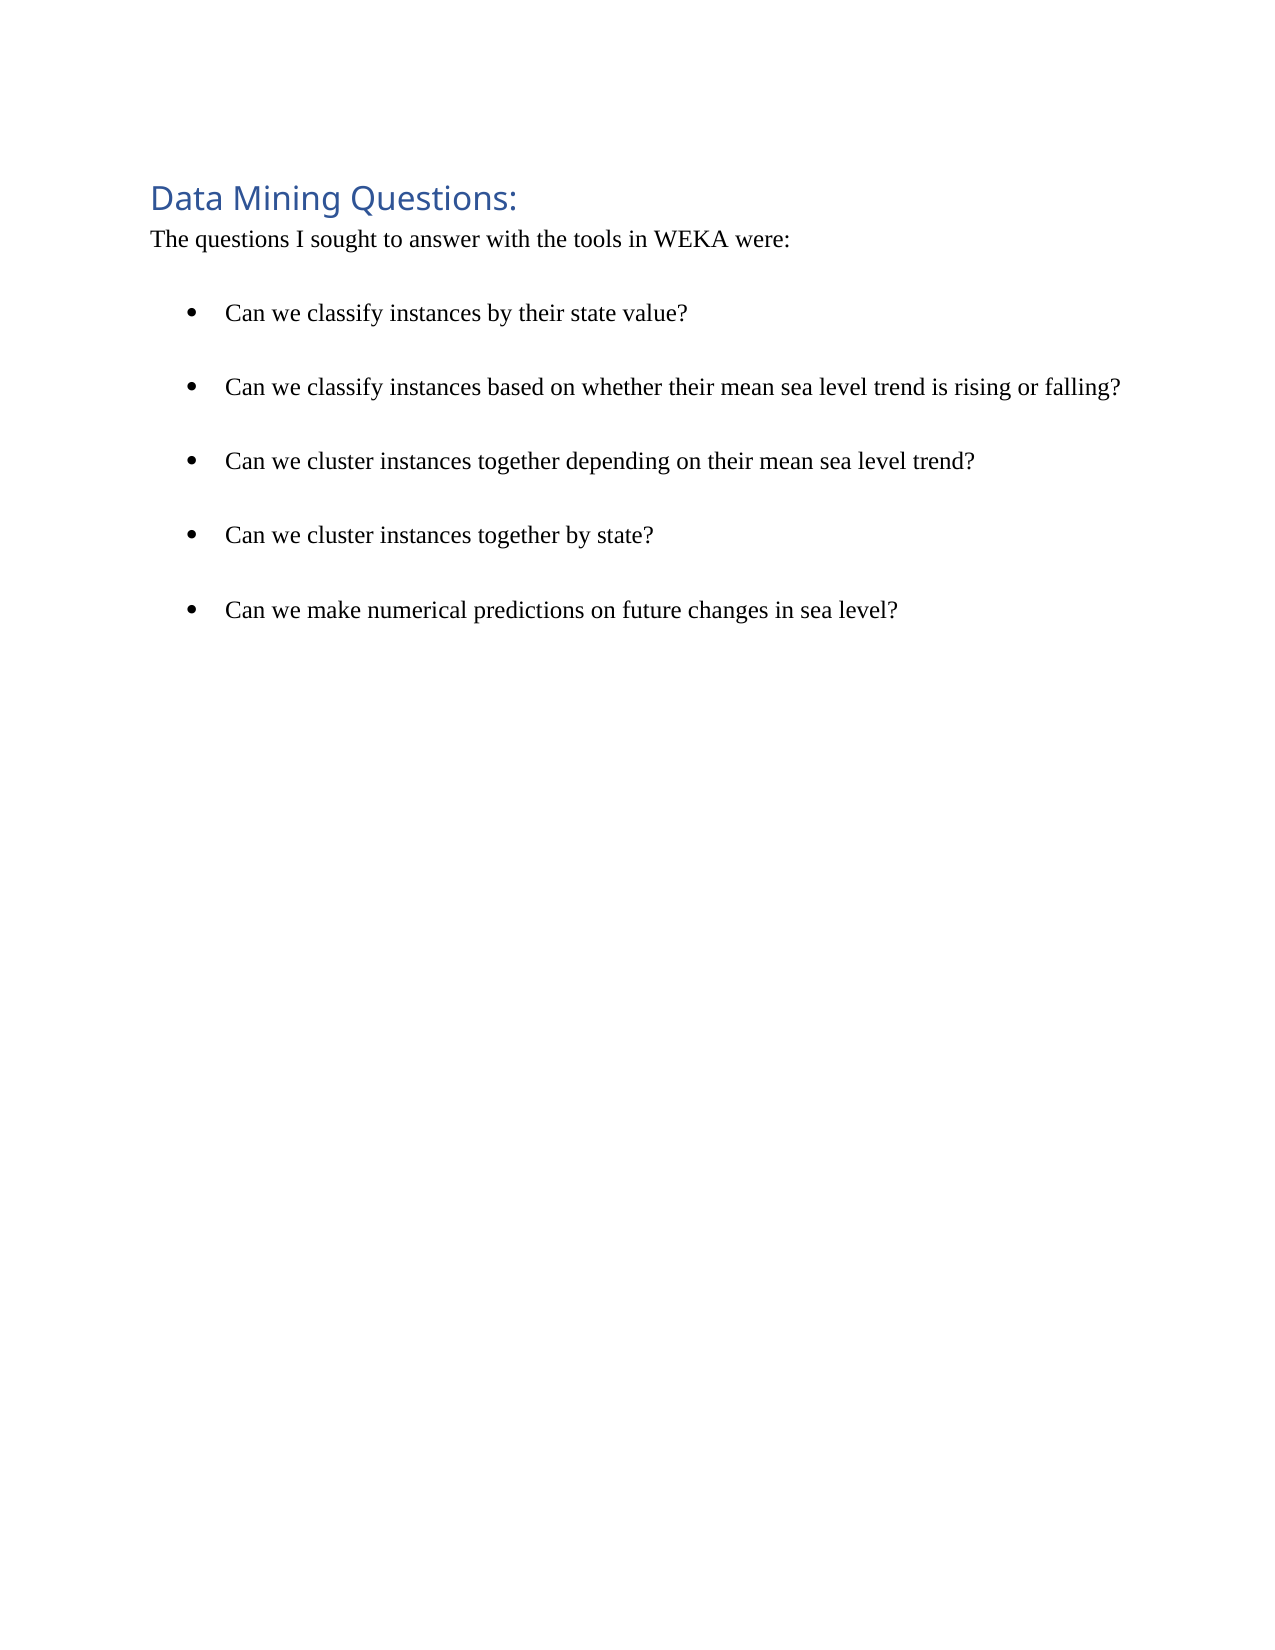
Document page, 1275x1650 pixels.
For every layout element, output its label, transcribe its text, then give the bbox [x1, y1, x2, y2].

list Can we cluster instances together depending on their mean sea level trend? [187, 446, 1125, 475]
list Can we make numerical predictions on future changes in sea level? [187, 595, 1125, 623]
subtitle Data Mining Questions: [150, 175, 1125, 220]
list Can we cluster instances together by state? [187, 521, 1125, 549]
list Can we classify instances based on whether their mean sea level trend is rising or falling? [187, 372, 1125, 401]
list Can we classify instances by their state value? [187, 298, 1125, 327]
text The questions I sought to answer with the tools in WEKA were: [150, 224, 1125, 253]
